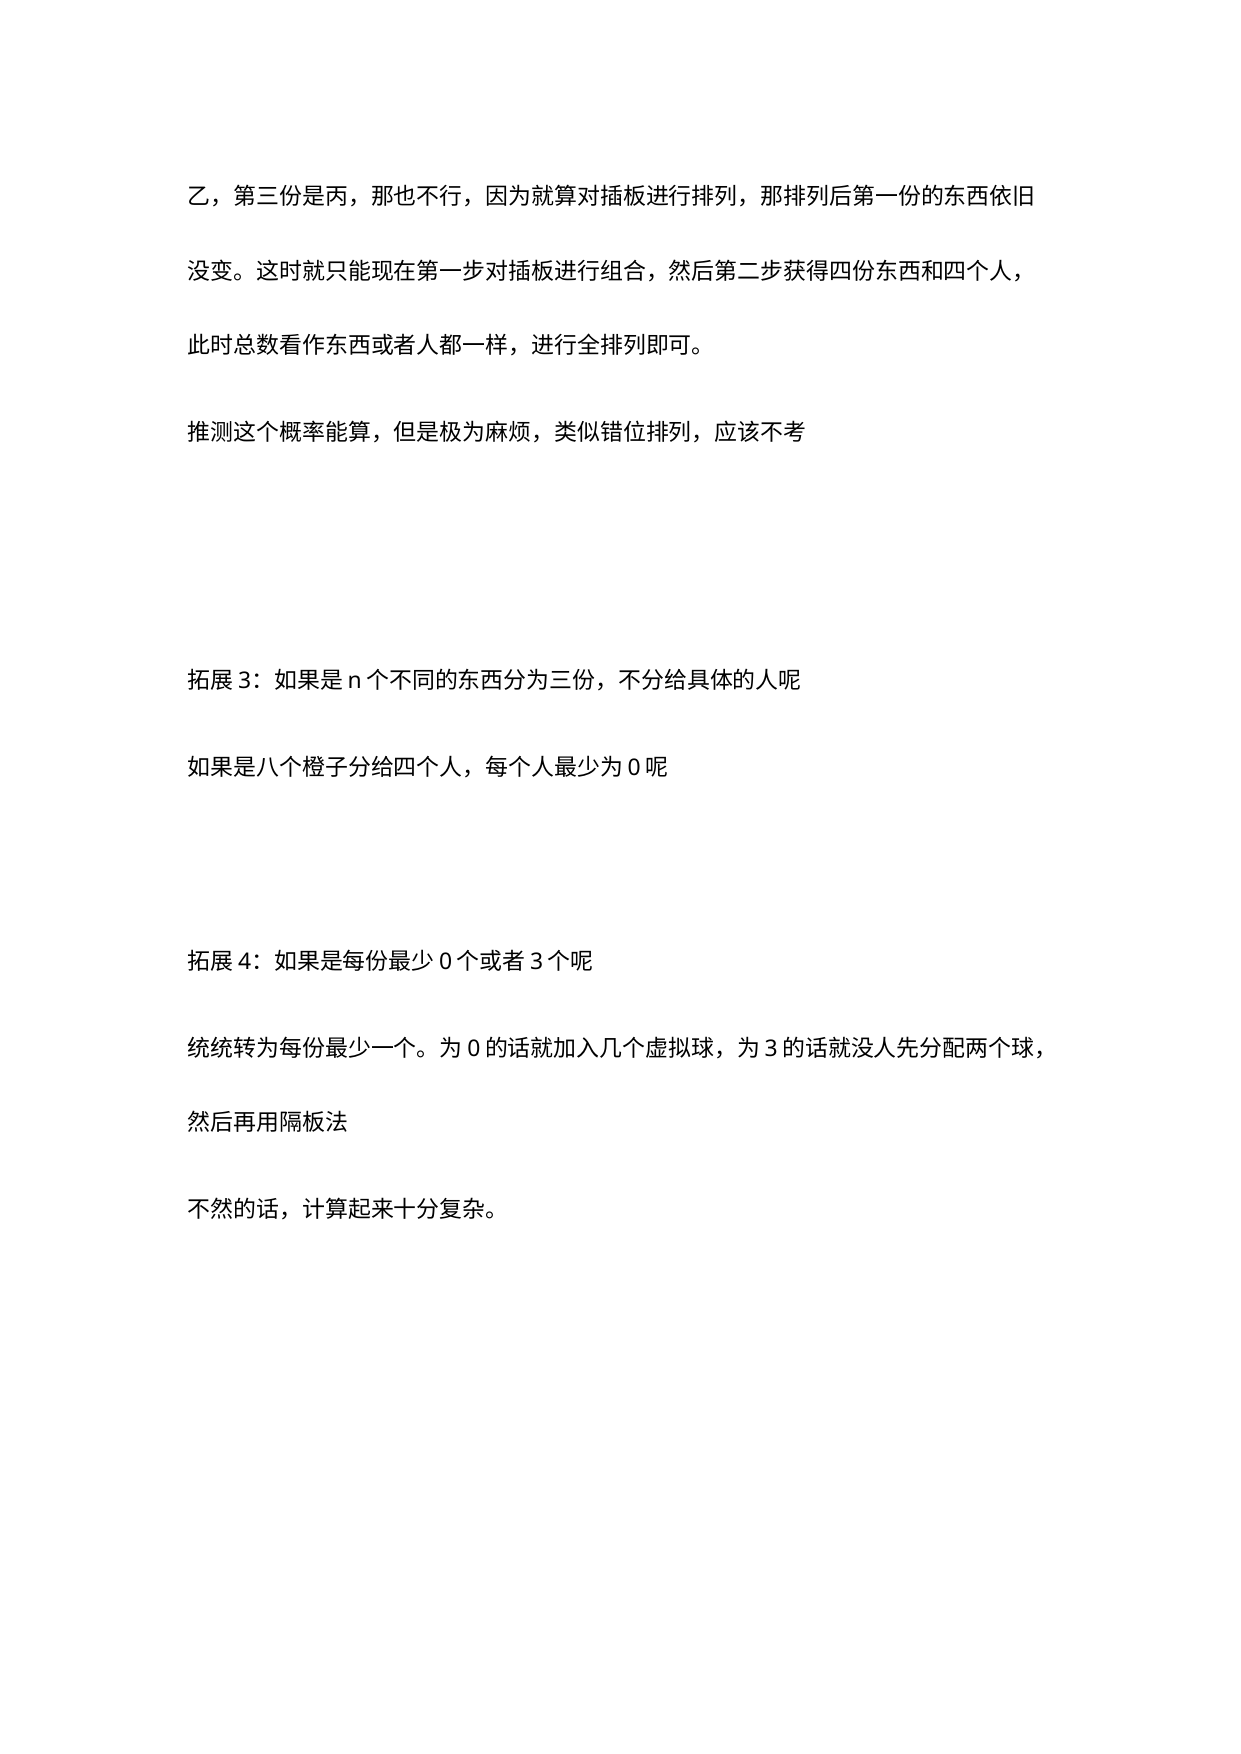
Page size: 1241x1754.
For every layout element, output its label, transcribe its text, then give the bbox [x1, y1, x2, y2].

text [187, 162, 1053, 376]
text 不然的话，计算起来十分复杂。 [187, 1175, 1053, 1240]
text 如果是八个橙子分给四个人，每个人最少为0呢 [187, 733, 1053, 798]
text 推测这个概率能算，但是极为麻烦，类似错位排列，应该不考 [187, 398, 1053, 463]
text 拓展4：如果是每份最少0个或者3个呢 [187, 927, 1053, 992]
text 统统转为每份最少一个。为0的话就加入几个虚拟球，为3的话就没人先分配两个球，然后再用隔板法 [187, 1014, 1053, 1153]
text 拓展3：如果是n个不同的东西分为三份，不分给具体的人呢 [187, 646, 1053, 711]
